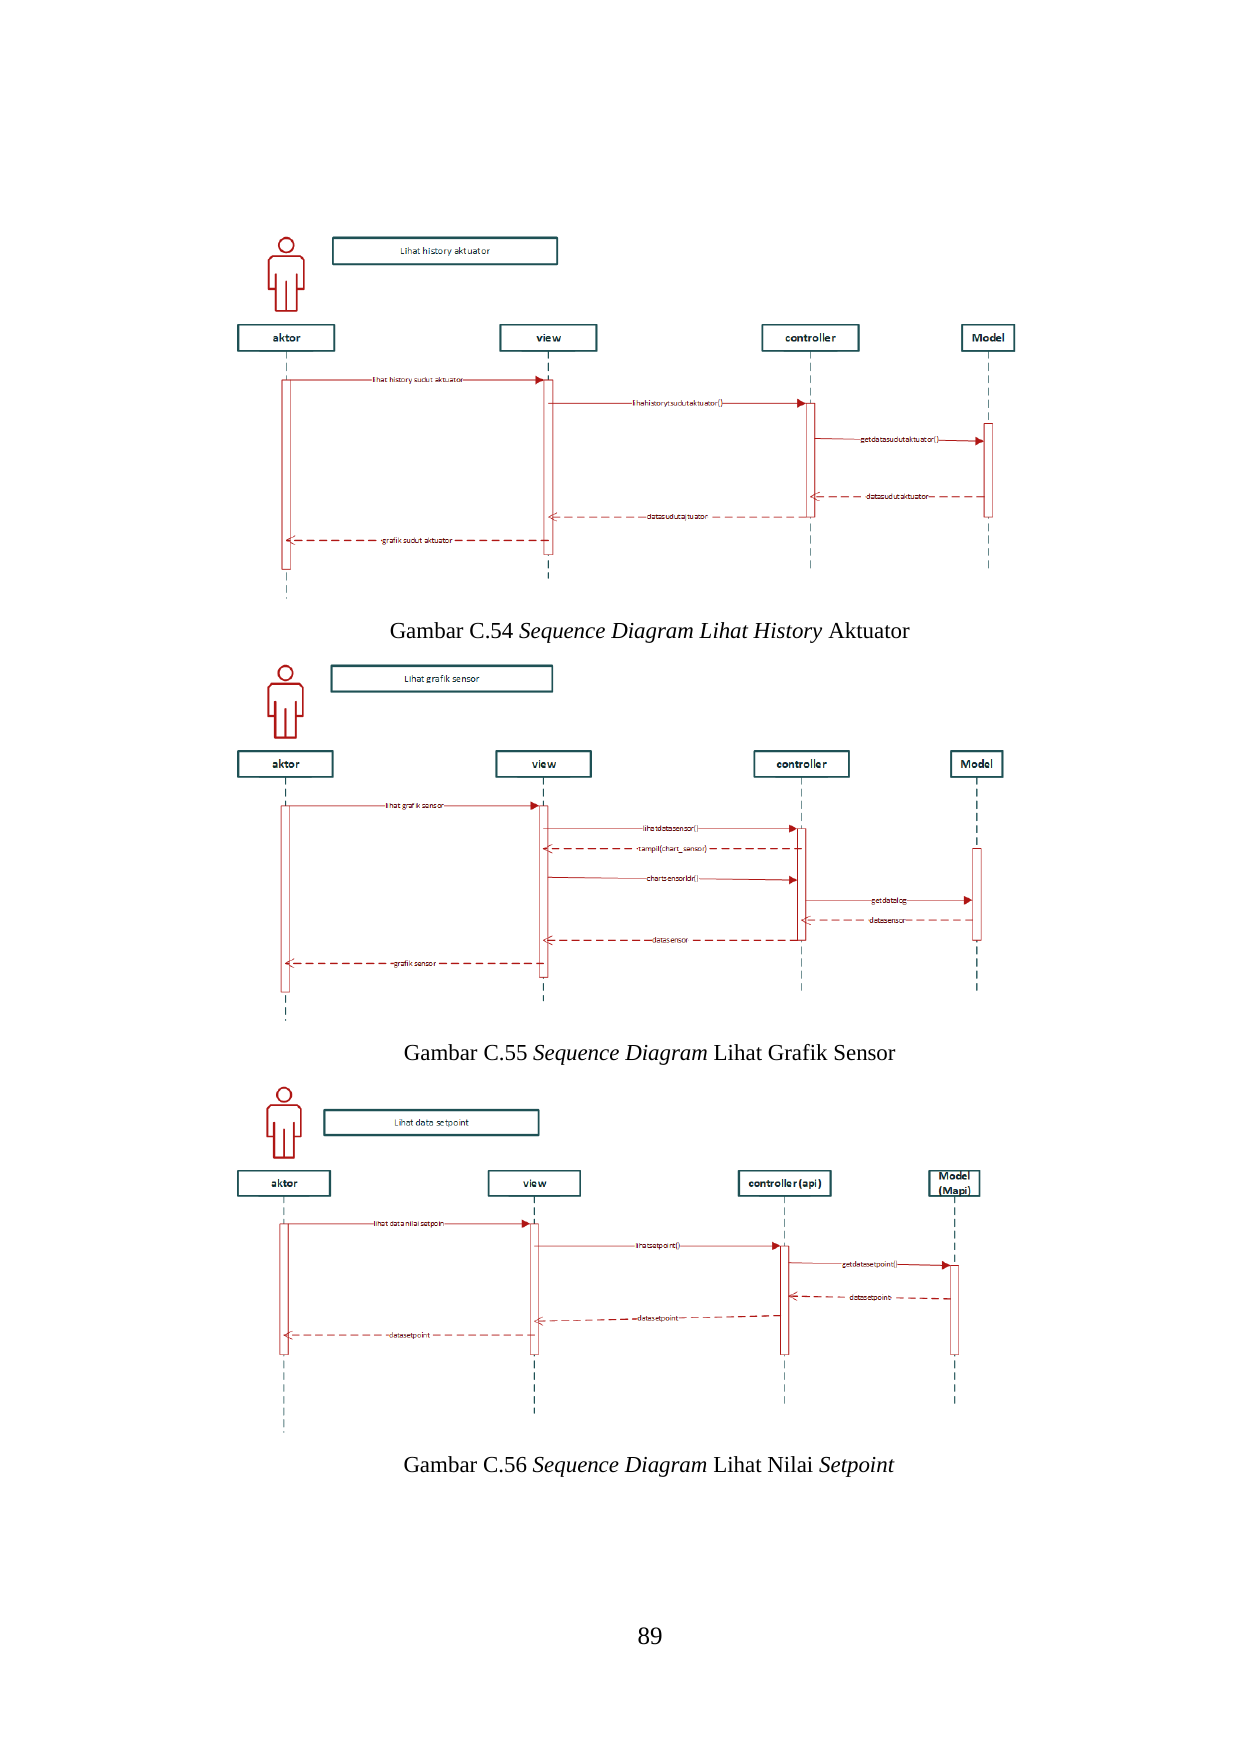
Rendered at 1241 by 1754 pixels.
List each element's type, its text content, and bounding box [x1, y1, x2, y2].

picture [236, 236, 1016, 599]
picture [236, 1086, 981, 1433]
picture [236, 664, 1004, 1021]
